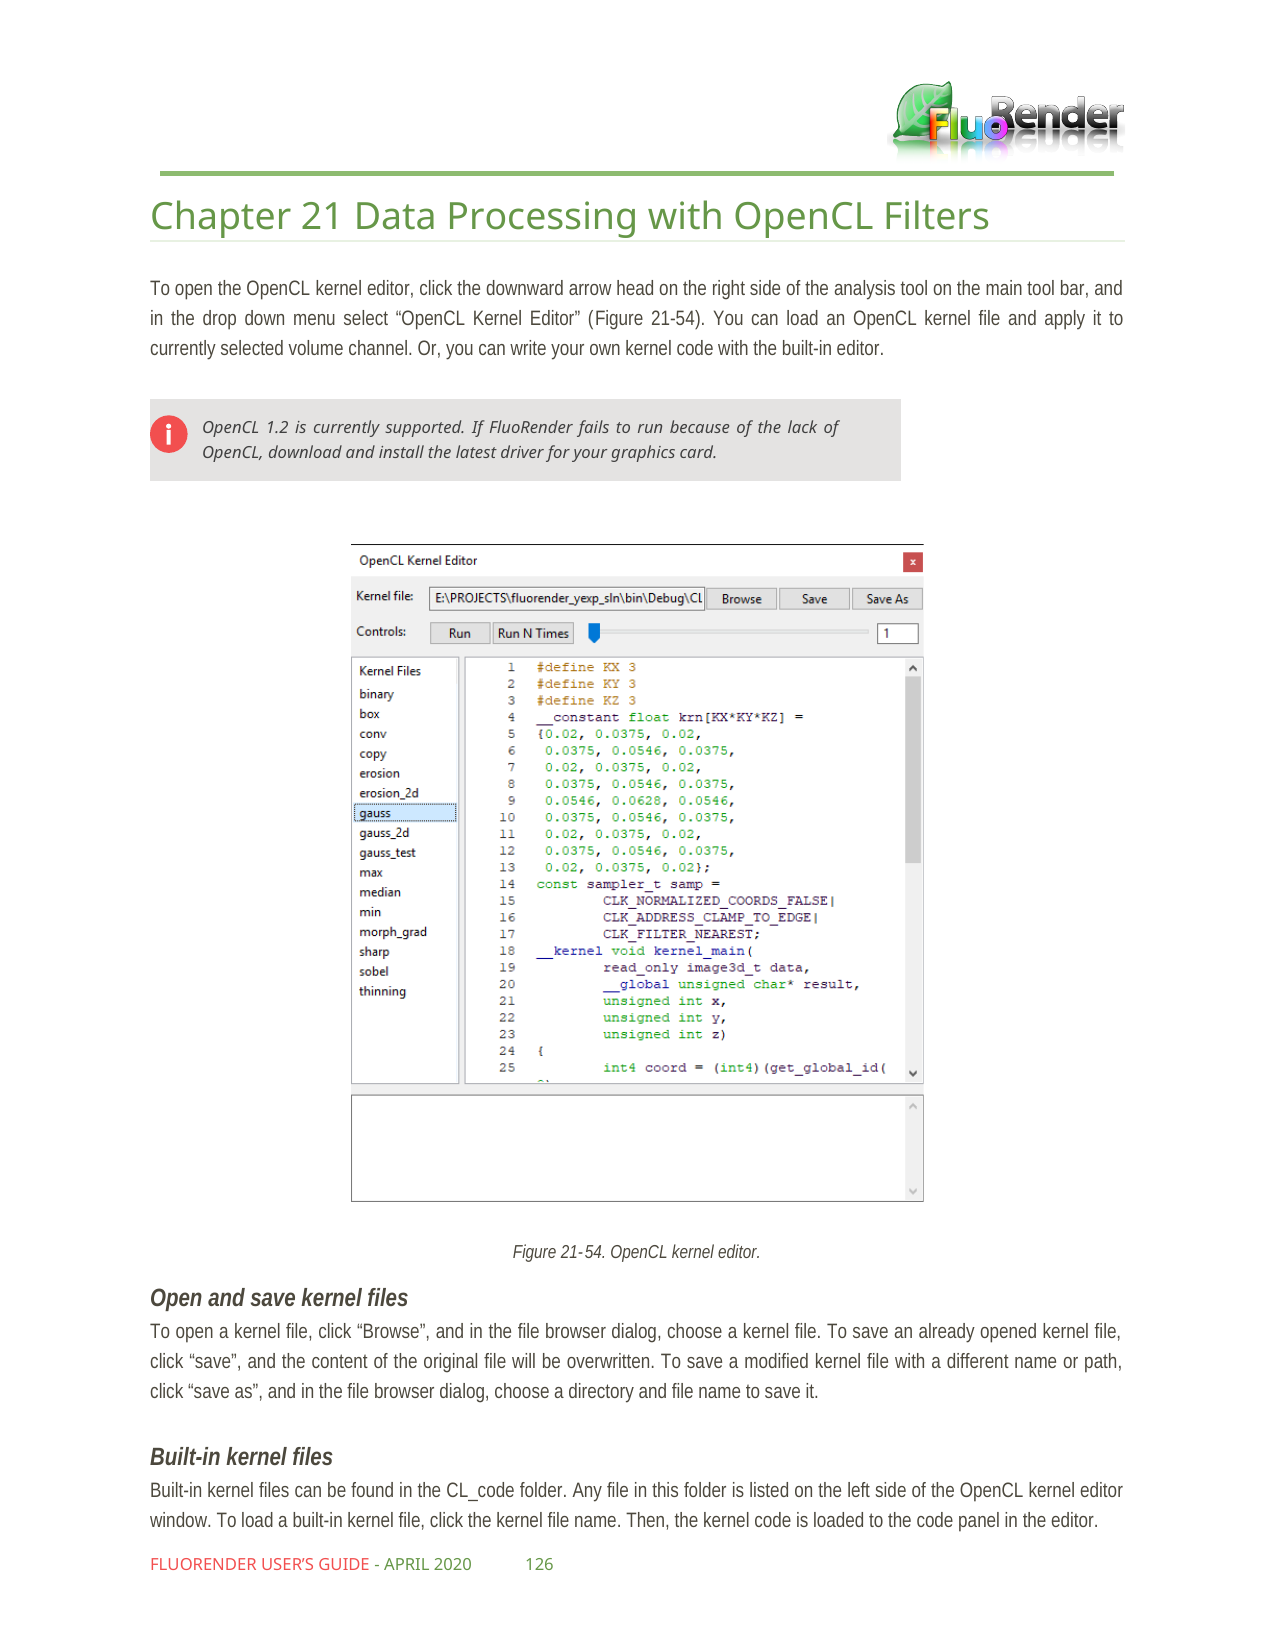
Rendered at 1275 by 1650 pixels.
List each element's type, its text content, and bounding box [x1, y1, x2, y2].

subtitle Open and save kernel files [150, 1283, 1125, 1312]
text To open a kernel file, click “Browse”, and in the file browser dialog, choose a kernel file. To save an already opened kernel file, click “save”, and the content of the original file will be overwritten. To save a modified kernel file with a different name or path, click “save as”, and in the file browser dialog, choose a directory and file name to save it. [150, 1319, 1125, 1403]
subtitle Built-in kernel files [150, 1442, 1125, 1471]
picture [351, 544, 924, 1202]
picture [887, 75, 1125, 165]
subtitle Data Processing with OpenCL Filters [150, 189, 1125, 240]
text Built-in kernel files can be found in the CL_code folder. Any file in this folder is listed on the left side of the OpenCL kernel editor window. To load a built-in kernel file, click the kernel file name. Then, the kernel code is loaded to the code panel in the editor. [150, 1478, 1125, 1532]
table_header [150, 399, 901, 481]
